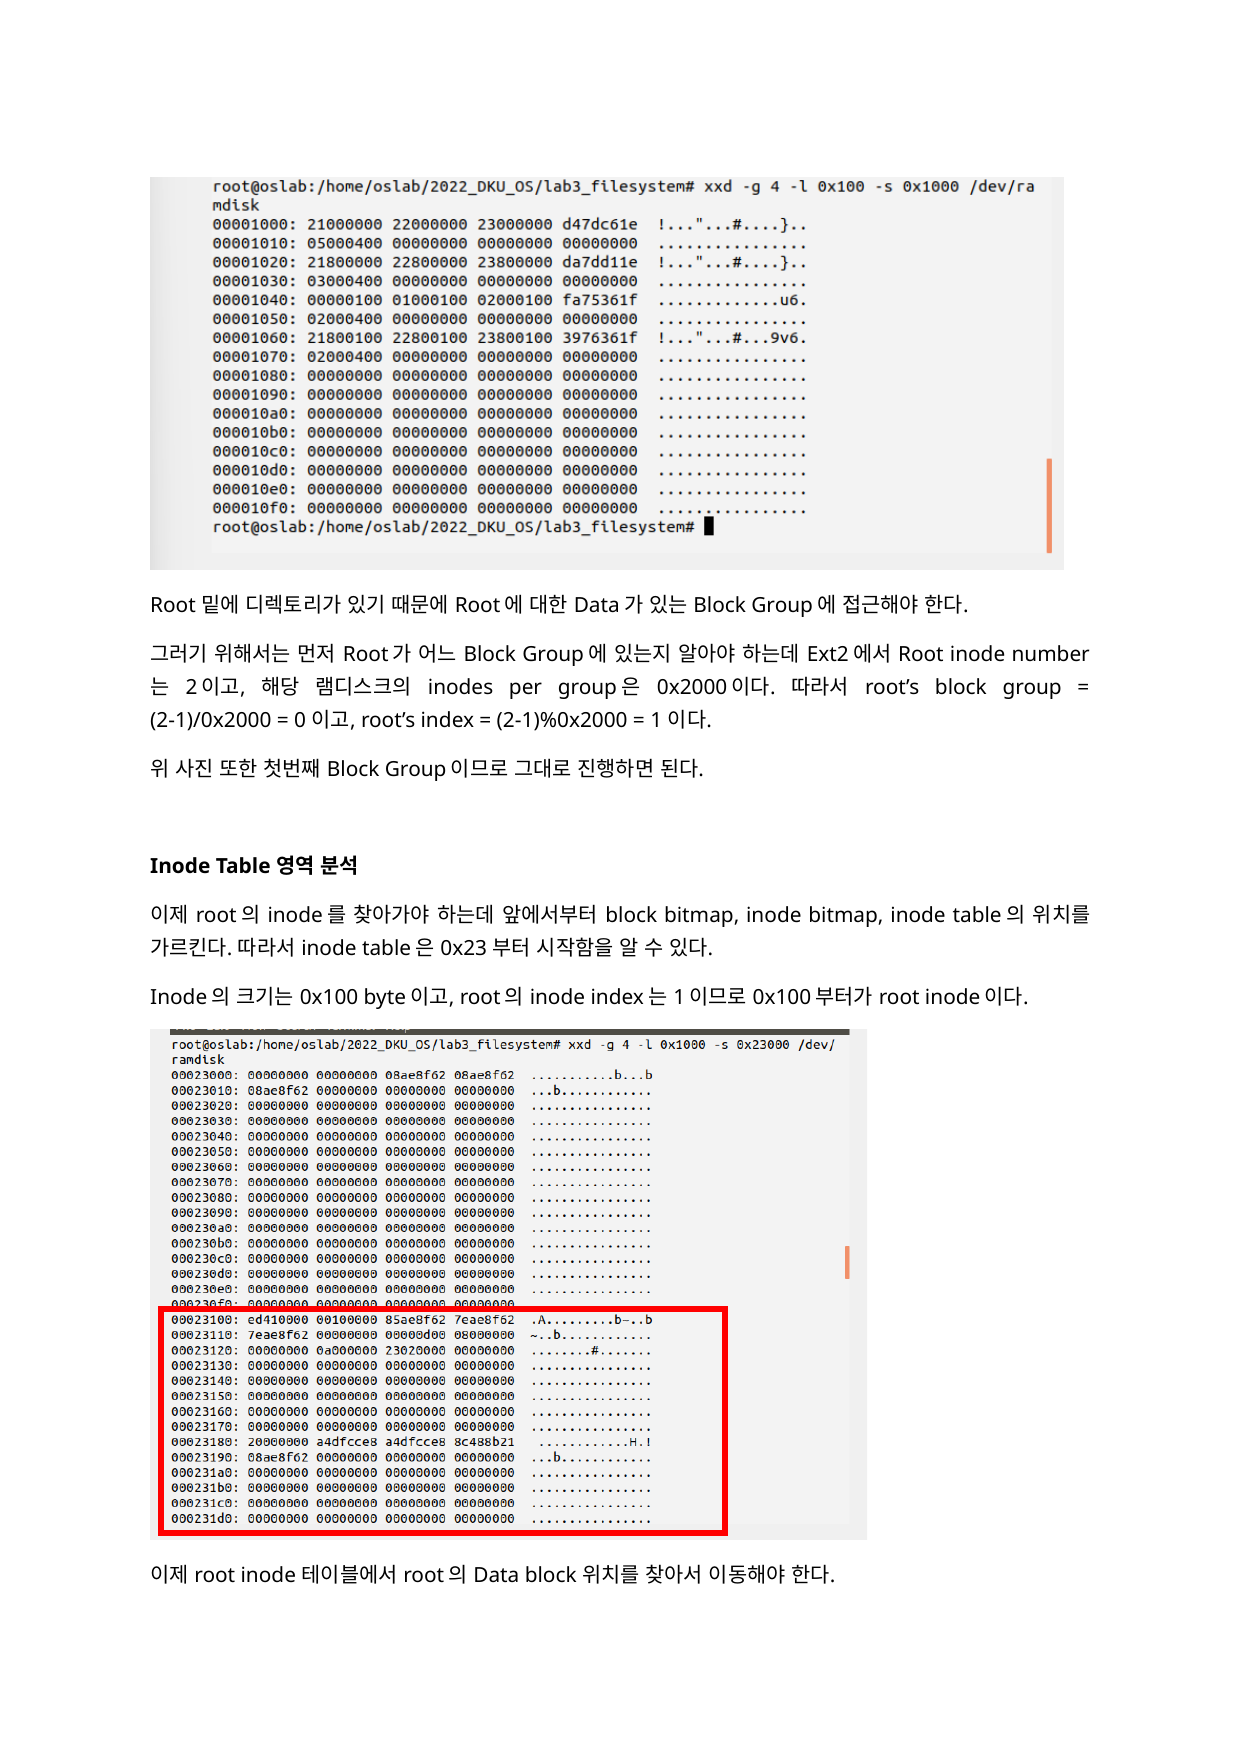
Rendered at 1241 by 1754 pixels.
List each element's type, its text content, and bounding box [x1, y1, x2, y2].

text Inode의 크기는 0x100 byte이고, root의 inode index는 1이므로 0x100부터가 root inode이다. [150, 980, 1090, 1011]
text 이제 root inode 테이블에서 root의 Data block 위치를 찾아서 이동해야 한다. [150, 1558, 1090, 1589]
picture [150, 1029, 868, 1540]
text 그러기 위해서는 먼저 Root가 어느 Block Group에 있는지 알아야 하는데 Ext2에서 Root inode number는 2이고, 해당 램디스크의 inodes per group은 0x2000이다. 따라서 root’s block group = (2-1)/0x2000 = 0 이고, root’s index = (2-1)%0x2000 = 1 이다. [150, 637, 1090, 733]
text 이제 root의 inode를 찾아가야 하는데 앞에서부터 block bitmap, inode bitmap, inode table의 위치를 가르킨다. 따라서 inode table은 0x23 부터 시작함을 알 수 있다. [150, 898, 1090, 961]
text 위 사진 또한 첫번째 Block Group이므로 그대로 진행하면 된다. [150, 752, 1090, 783]
picture [150, 177, 1064, 570]
text Inode Table 영역 분석 [150, 849, 1090, 879]
text Root 밑에 디렉토리가 있기 때문에 Root에 대한 Data가 있는 Block Group에 접근해야 한다. [150, 588, 1090, 618]
